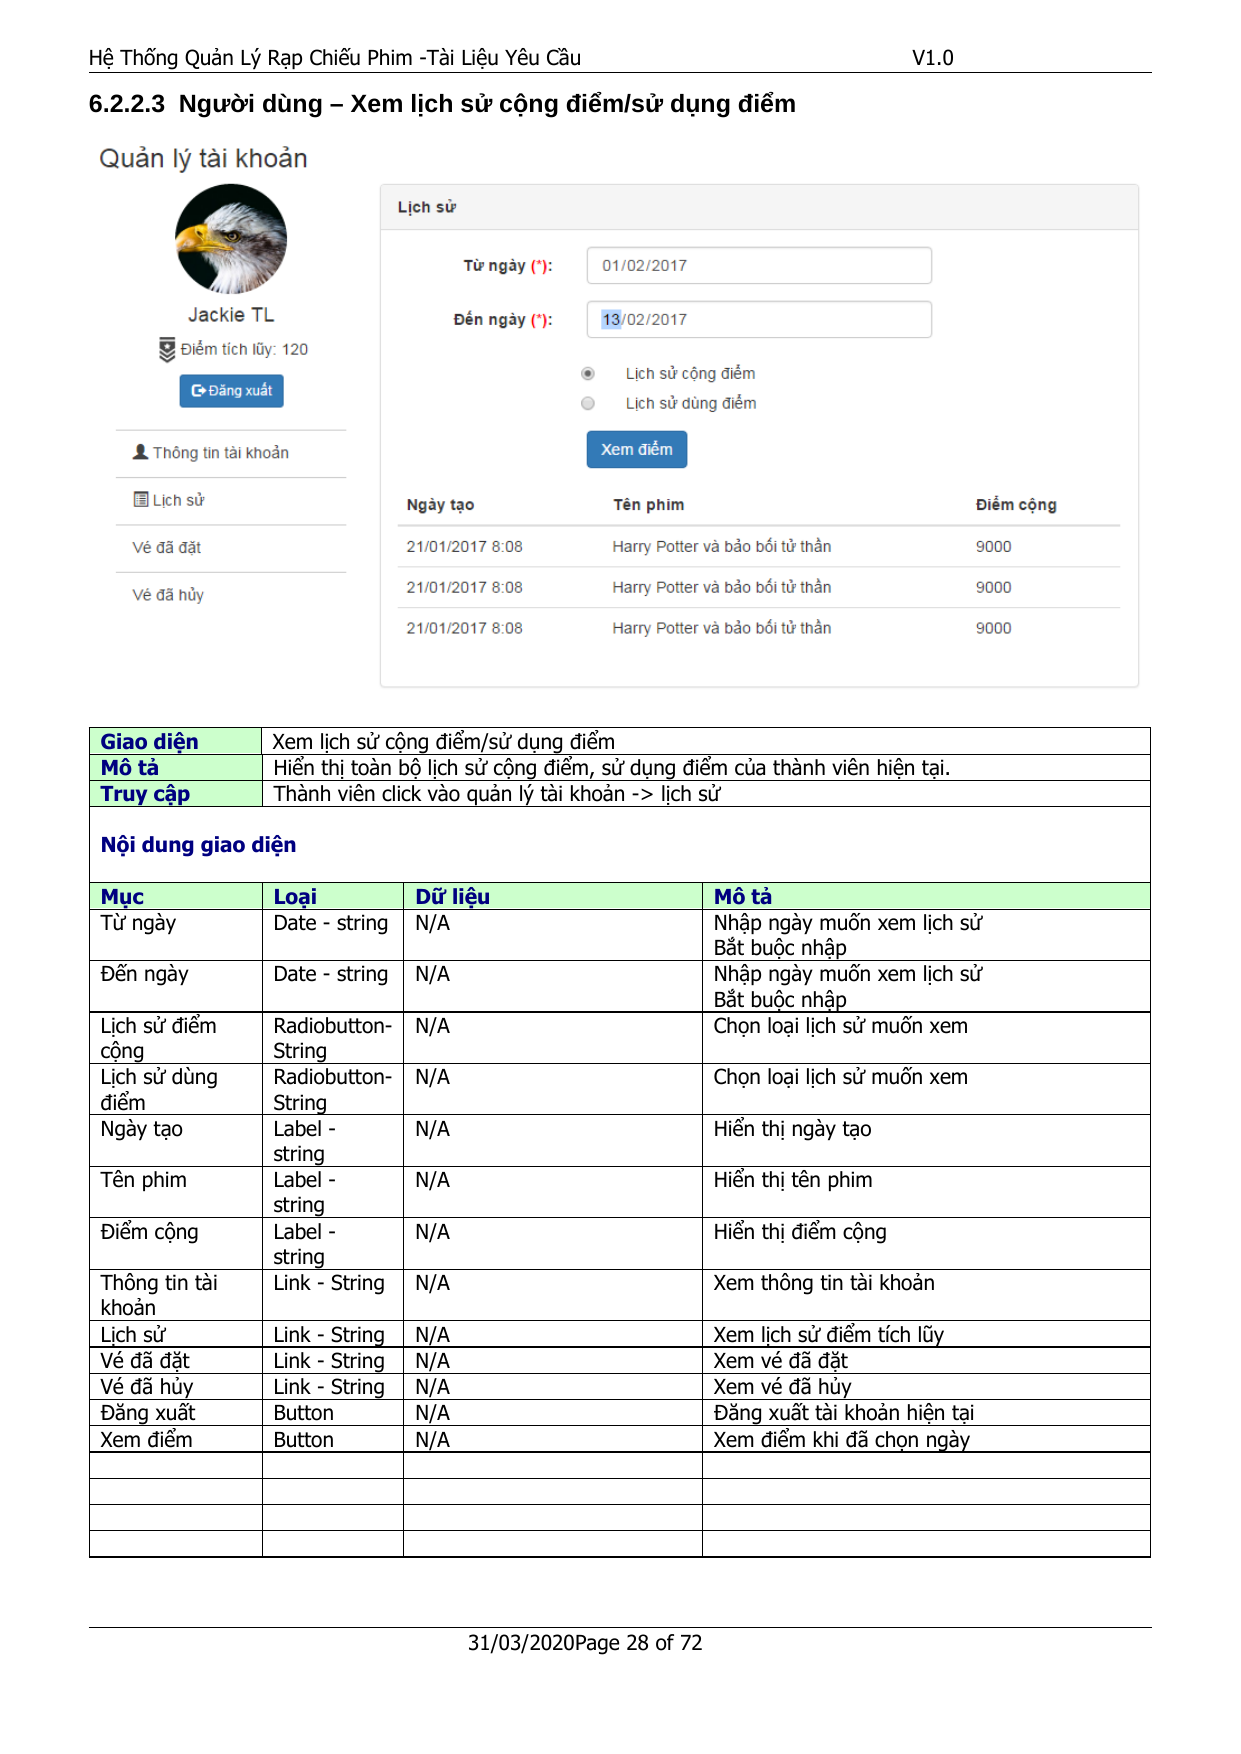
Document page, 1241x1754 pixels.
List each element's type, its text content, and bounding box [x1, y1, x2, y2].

table_cell N/A [404, 961, 702, 1011]
table_cell Link - String [263, 1348, 403, 1373]
picture [88, 142, 1146, 703]
table_cell N/A [404, 1321, 702, 1346]
table_cell N/A [404, 1270, 702, 1320]
table_cell Radiobutton- String [263, 1013, 403, 1063]
table_cell Button [263, 1426, 403, 1451]
table_cell Button [263, 1400, 403, 1425]
table_cell [404, 1505, 702, 1530]
table_cell Đến ngày [90, 961, 262, 1011]
table_cell Mục [90, 883, 262, 908]
table_cell Date - string [263, 910, 403, 960]
table_cell Xem lịch sử điểm tích lũy [703, 1321, 1150, 1346]
table_cell Vé đã hủy [90, 1374, 262, 1399]
table_header Xem lịch sử cộng điểm/sử dụng điểm [262, 728, 1150, 753]
table_cell N/A [404, 1426, 702, 1451]
table_cell Từ ngày [90, 910, 262, 960]
table_cell N/A [404, 1064, 702, 1114]
table_cell Link - String [263, 1374, 403, 1399]
table_cell Mô tả [90, 755, 262, 780]
table_cell Label - string [263, 1218, 403, 1269]
table_cell Lịch sử [90, 1321, 262, 1346]
table_cell Label - string [263, 1167, 403, 1217]
table_cell N/A [404, 1374, 702, 1399]
table_cell Ngày tạo [90, 1115, 262, 1166]
table_cell Radiobutton- String [263, 1064, 403, 1114]
table_cell [263, 1479, 403, 1504]
table_cell Xem điểm [90, 1426, 262, 1451]
table_cell [703, 1531, 1150, 1556]
table_cell Thành viên click vào quản lý tài khoản -> lịch sử [263, 781, 1150, 806]
table_cell Hiển thị ngày tạo [703, 1115, 1150, 1166]
table_cell Xem điểm khi đã chọn ngày [703, 1426, 1150, 1451]
table_cell Chọn loại lịch sử muốn xem [703, 1013, 1150, 1063]
table_cell Xem vé đã đặt [703, 1348, 1150, 1373]
table_cell [404, 1531, 702, 1556]
table_cell [90, 1531, 262, 1556]
table_cell [263, 1531, 403, 1556]
table_cell N/A [404, 1218, 702, 1269]
table_cell Điểm cộng [90, 1218, 262, 1269]
table_cell [703, 1453, 1150, 1478]
table_cell [90, 1479, 262, 1504]
table_cell N/A [404, 1013, 702, 1063]
table_cell N/A [404, 1167, 702, 1217]
table_cell Link - String [263, 1270, 403, 1320]
table_cell [404, 1479, 702, 1504]
table_cell Hiển thị tên phim [703, 1167, 1150, 1217]
table_cell Thông tin tài khoản [90, 1270, 262, 1320]
table_cell [90, 1453, 262, 1478]
table_cell Đăng xuất tài khoản hiện tại [703, 1400, 1150, 1425]
table_cell Xem thông tin tài khoản [703, 1270, 1150, 1320]
table_cell Label - string [263, 1115, 403, 1166]
table_cell Mô tả [703, 883, 1150, 908]
table_cell Lịch sử điểm cộng [90, 1013, 262, 1063]
table_cell Loại [263, 883, 403, 908]
table_cell Lịch sử dùng điểm [90, 1064, 262, 1114]
table_cell [90, 1505, 262, 1530]
table_cell [404, 1453, 702, 1478]
table_cell N/A [404, 910, 702, 960]
table_cell [703, 1505, 1150, 1530]
table_cell Nhập ngày muốn xem lịch sử Bắt buộc nhập [703, 910, 1150, 960]
table_cell Link - String [263, 1321, 403, 1346]
table_cell Date - string [263, 961, 403, 1011]
table_cell Xem vé đã hủy [703, 1374, 1150, 1399]
table_cell N/A [404, 1348, 702, 1373]
table_cell Hiển thị điểm cộng [703, 1218, 1150, 1269]
table_cell Truy cập [90, 781, 262, 806]
table_cell Nhập ngày muốn xem lịch sử Bắt buộc nhập [703, 961, 1150, 1011]
table_cell [263, 1453, 403, 1478]
table_cell Tên phim [90, 1167, 262, 1217]
table_cell Hiển thị toàn bộ lịch sử cộng điểm, sử dụng điểm của thành viên hiện tại. [263, 755, 1150, 780]
table_cell Dữ liệu [404, 883, 702, 908]
table_cell [263, 1505, 403, 1530]
table_cell Chọn loại lịch sử muốn xem [703, 1064, 1150, 1114]
table_cell Đăng xuất [90, 1400, 262, 1425]
table_cell [703, 1479, 1150, 1504]
table_cell N/A [404, 1115, 702, 1166]
subtitle Người dùng – Xem lịch sử cộng điểm/sử dụng điểm [89, 89, 1152, 117]
table_cell N/A [404, 1400, 702, 1425]
table_header Giao diện [90, 728, 261, 753]
table_cell Nội dung giao diện [90, 807, 1150, 882]
table_cell Vé đã đặt [90, 1348, 262, 1373]
